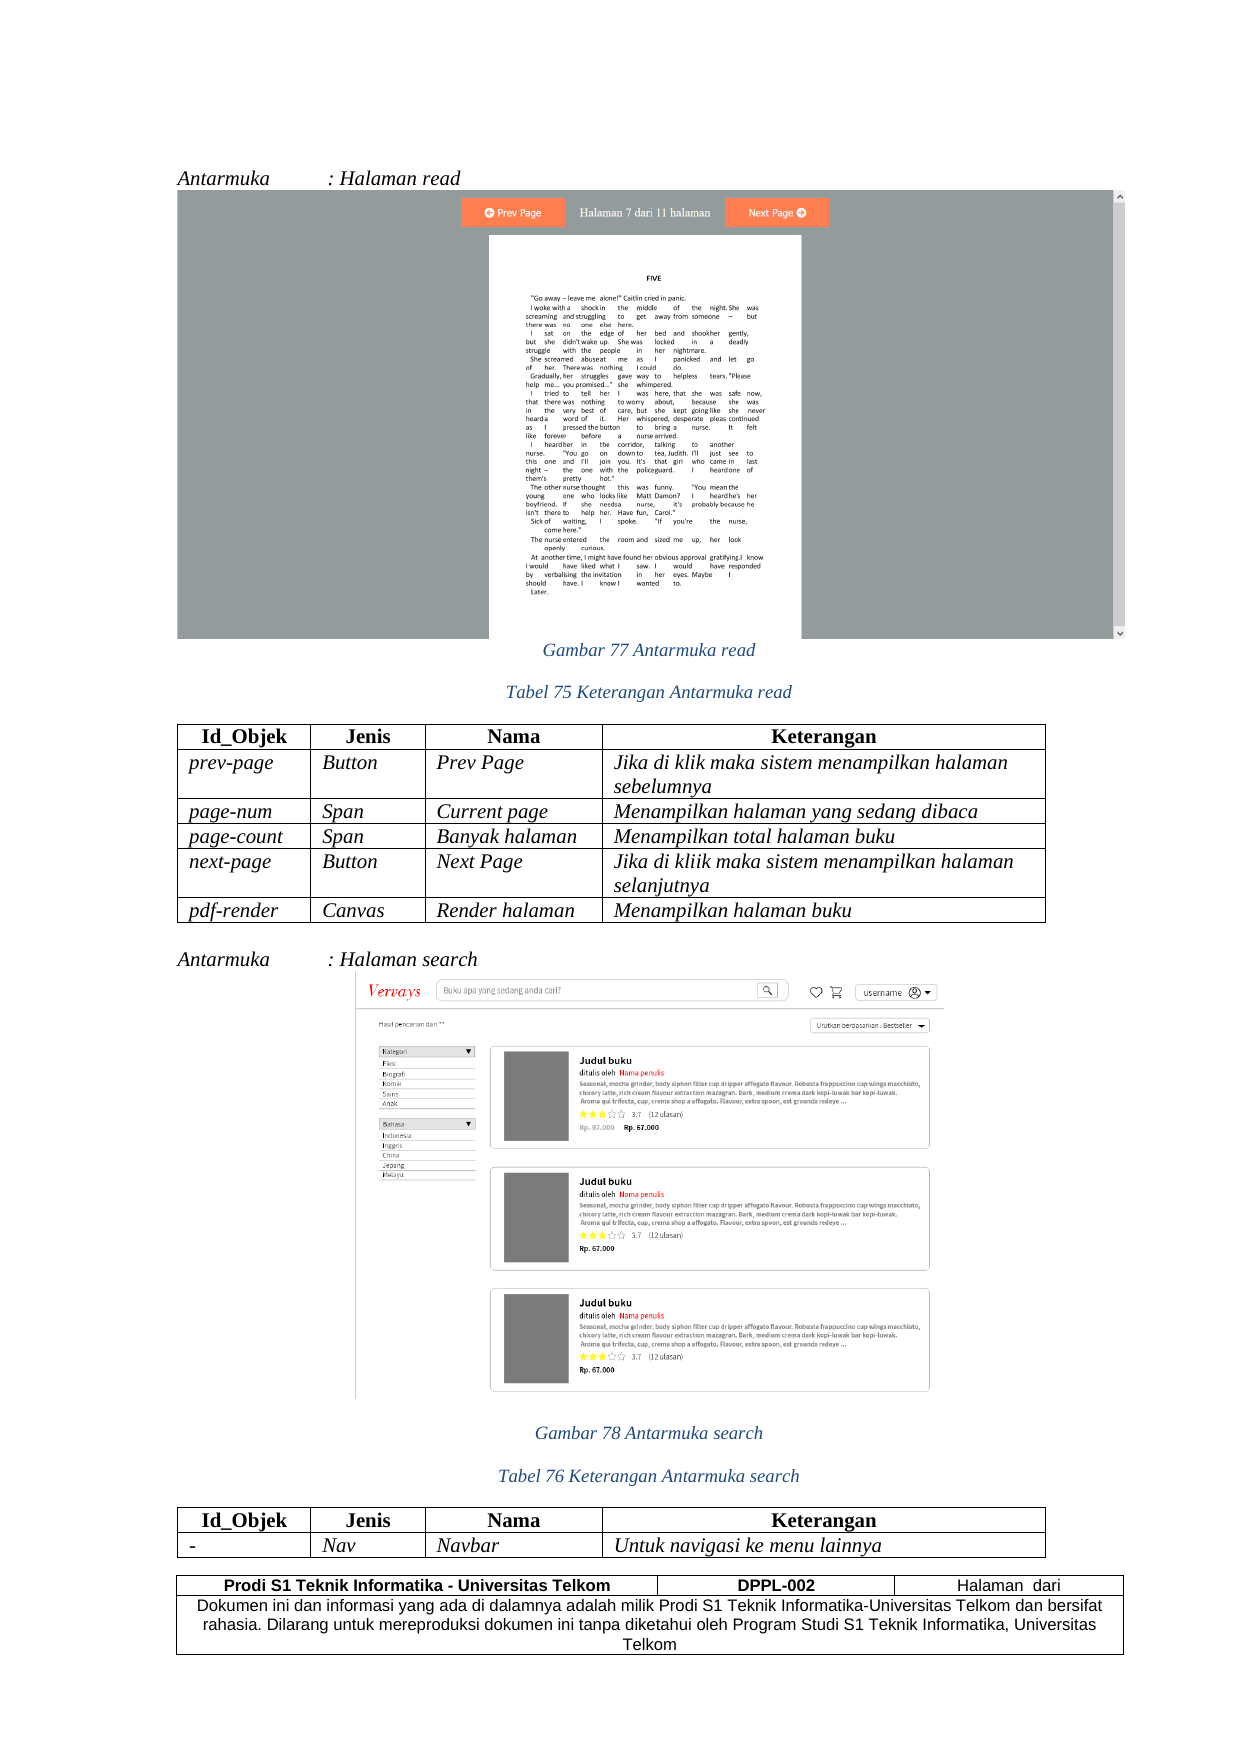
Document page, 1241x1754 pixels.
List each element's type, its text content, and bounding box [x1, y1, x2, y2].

table_cell Jika di kliik maka sistem menampilkan halaman selanjutnya [603, 849, 1045, 897]
table_header Id_Objek [178, 1508, 310, 1532]
table_header Keterangan [603, 725, 1045, 748]
table_cell Button [311, 750, 425, 798]
table_cell Span [311, 799, 425, 823]
table_cell pdf-render [178, 898, 310, 922]
table_header Id_Objek [178, 725, 310, 748]
table_cell Menampilkan halaman yang sedang dibaca [603, 799, 1045, 823]
table_cell Canvas [311, 898, 425, 922]
text Gambar 77 Antarmuka read [177, 639, 1122, 660]
table_cell Menampilkan halaman buku [603, 898, 1045, 922]
table_header Nama [426, 1508, 602, 1532]
table_cell - [178, 1533, 310, 1557]
picture [355, 971, 945, 1399]
table_cell Span [311, 824, 425, 848]
table_cell Banyak halaman [426, 824, 602, 848]
table_cell Jika di klik maka sistem menampilkan halaman sebelumnya [603, 750, 1045, 798]
table_cell next-page [178, 849, 310, 897]
text Antarmuka : Halaman search [177, 947, 1122, 971]
table_cell prev-page [178, 750, 310, 798]
table_cell Menampilkan total halaman buku [603, 824, 1045, 848]
text Tabel 75 Keterangan Antarmuka read [177, 681, 1122, 703]
table_cell Next Page [426, 849, 602, 897]
table_cell page-num [178, 799, 310, 823]
table_cell Navbar [426, 1533, 602, 1557]
table_header Nama [426, 725, 602, 748]
table_cell Current page [426, 799, 602, 823]
table_cell Nav [311, 1533, 425, 1557]
table_header Jenis [311, 1508, 425, 1532]
table_header Jenis [311, 725, 425, 748]
table_cell Render halaman [426, 898, 602, 922]
table_cell page-count [178, 824, 310, 848]
text Antarmuka : Halaman read [177, 166, 1122, 190]
picture [177, 190, 1125, 639]
table_header Keterangan [603, 1508, 1045, 1532]
table_cell Prev Page [426, 750, 602, 798]
table_cell Untuk navigasi ke menu lainnya [603, 1533, 1045, 1557]
text Gambar 78 Antarmuka search [177, 1422, 1122, 1444]
table_cell Button [311, 849, 425, 897]
text Tabel 76 Keterangan Antarmuka search [177, 1464, 1122, 1486]
